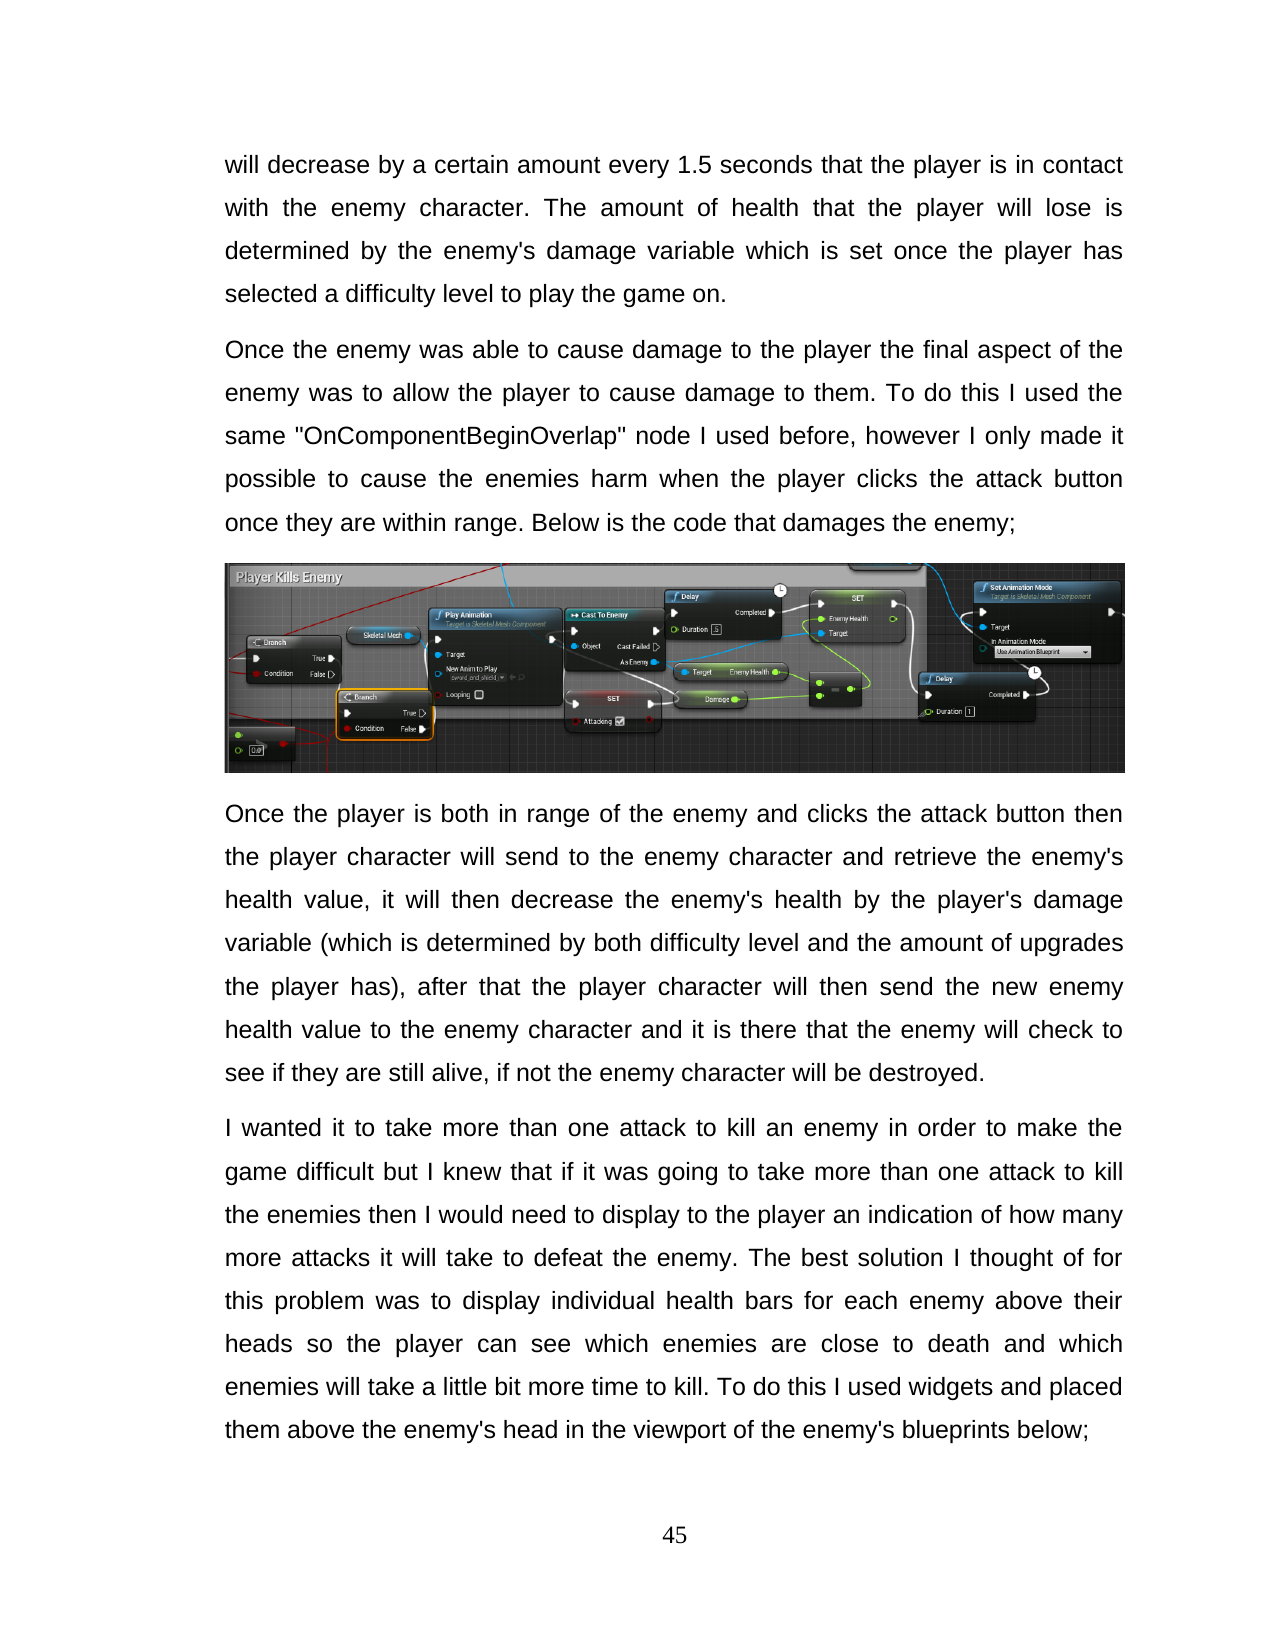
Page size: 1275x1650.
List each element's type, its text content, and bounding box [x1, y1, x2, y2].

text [224, 150, 1125, 308]
text I wanted it to take more than one attack to kill an enemy in order to make the game difficult but I knew that if it was going to take more than one attack to kill the enemies then I would need to display to the player an indication of how many more attacks it will take to defeat the enemy. The best solution I thought of for this problem was to display individual health bars for each enemy above their heads so the player can see which enemies are close to death and which enemies will take a little bit more time to kill. To do this I used widgets and placed them above the enemy's head in the viewport of the enemy's blueprints below; [224, 1113, 1125, 1444]
text Once the player is both in range of the enemy and clicks the attack button then the player character will send to the enemy character and retrieve the enemy's health value, it will then decrease the enemy's health by the player's damage variable (which is determined by both difficulty level and the amount of upgrades the player has), after that the player character will then send the new enemy health value to the enemy character and it is there that the enemy will check to see if they are still alive, if not the enemy character will be destroyed. [224, 799, 1125, 1087]
picture [224, 563, 1125, 773]
text Once the enemy was able to cause damage to the player the final aspect of the enemy was to allow the player to cause damage to them. To do this I used the same "OnComponentBeginOverlap" node I used before, however I only made it possible to cause the enemies harm when the player clicks the attack button once they are within range. Below is the code that damages the enemy; [224, 335, 1125, 536]
